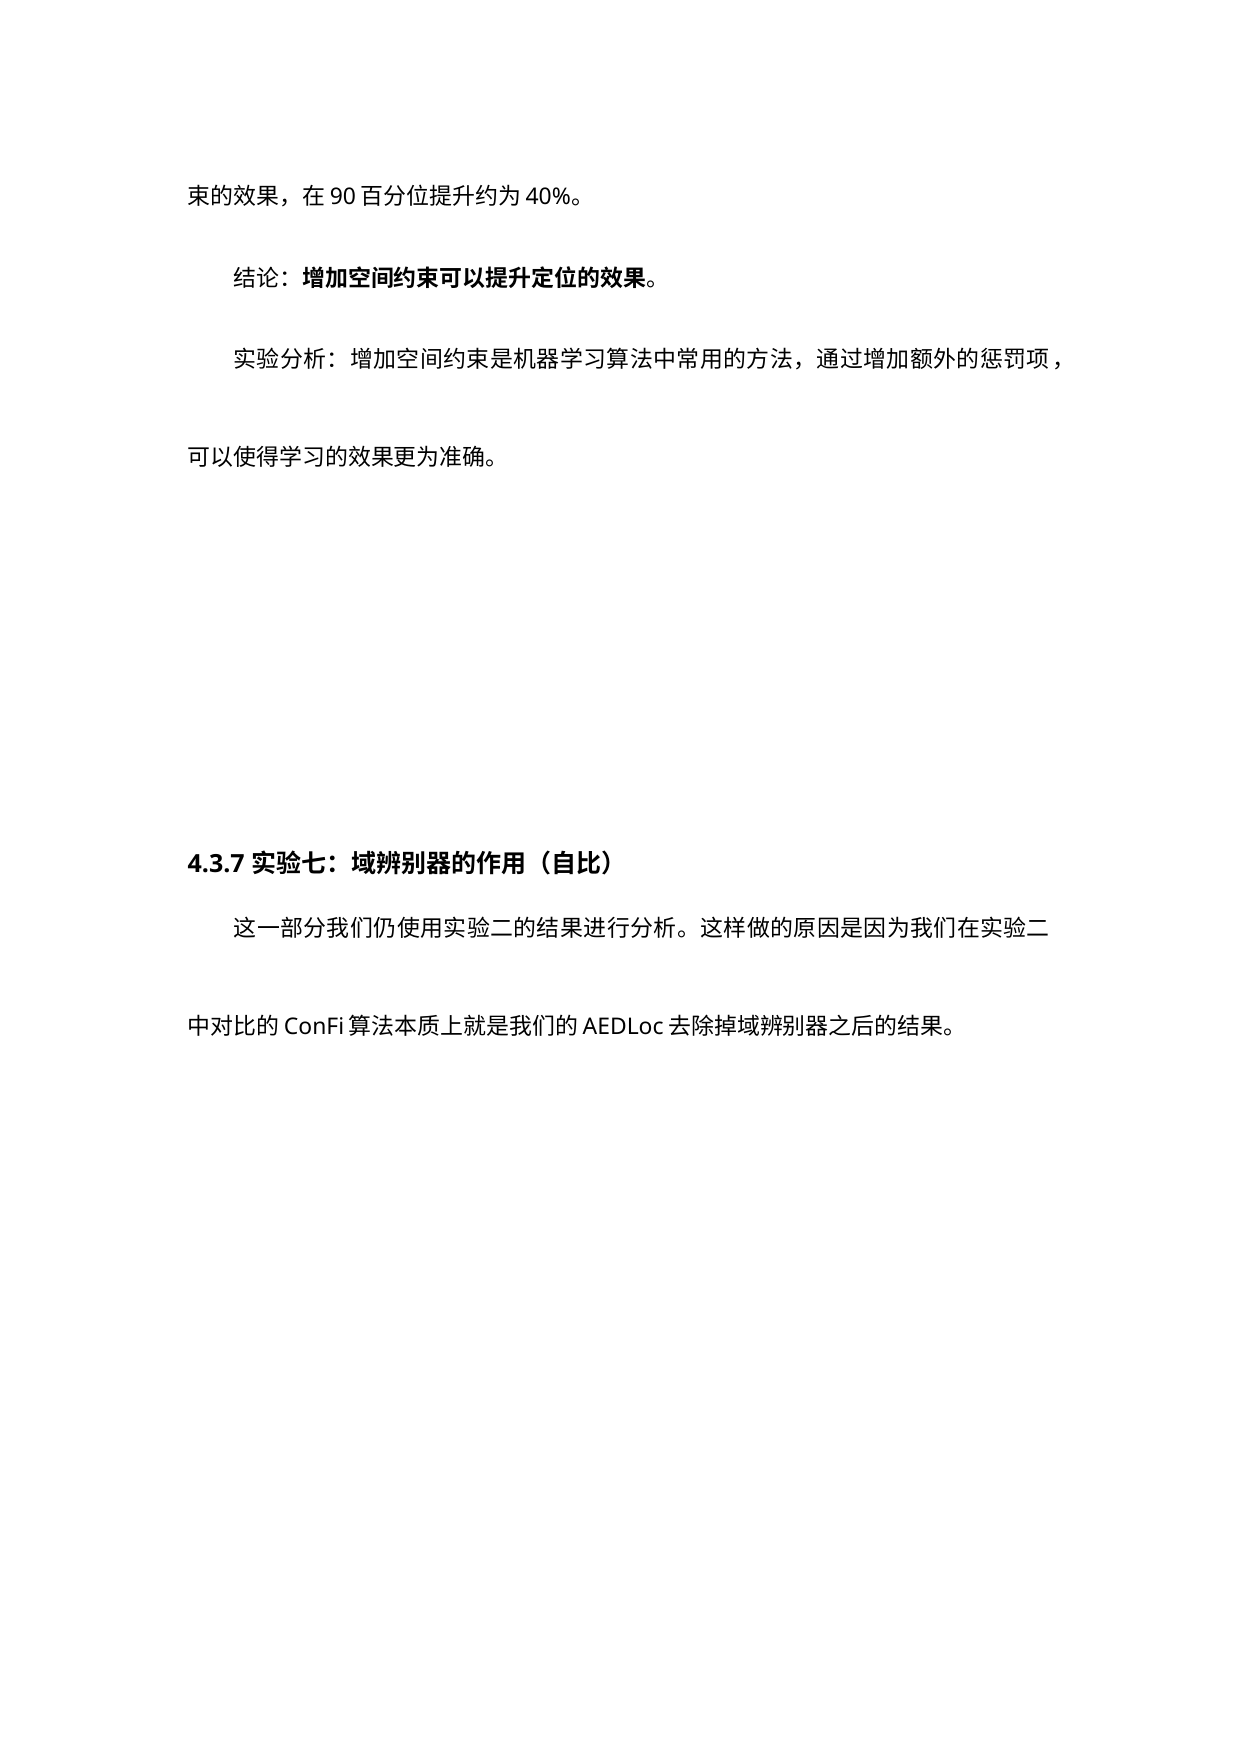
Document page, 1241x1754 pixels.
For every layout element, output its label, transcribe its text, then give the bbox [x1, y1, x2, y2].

text 这一部分我们仍使用实验二的结果进行分析。这样做的原因是因为我们在实验二中对比的ConFi算法本质上就是我们的AEDLoc去除掉域辨别器之后的结果。 [187, 894, 1053, 1057]
text 4.3.7 实验七：域辨别器的作用（自比） [187, 829, 1053, 894]
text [187, 162, 1053, 227]
text 实验分析：增加空间约束是机器学习算法中常用的方法，通过增加额外的惩罚项，可以使得学习的效果更为准确。 [187, 325, 1053, 488]
text 结论：增加空间约束可以提升定位的效果。 [187, 244, 1053, 309]
